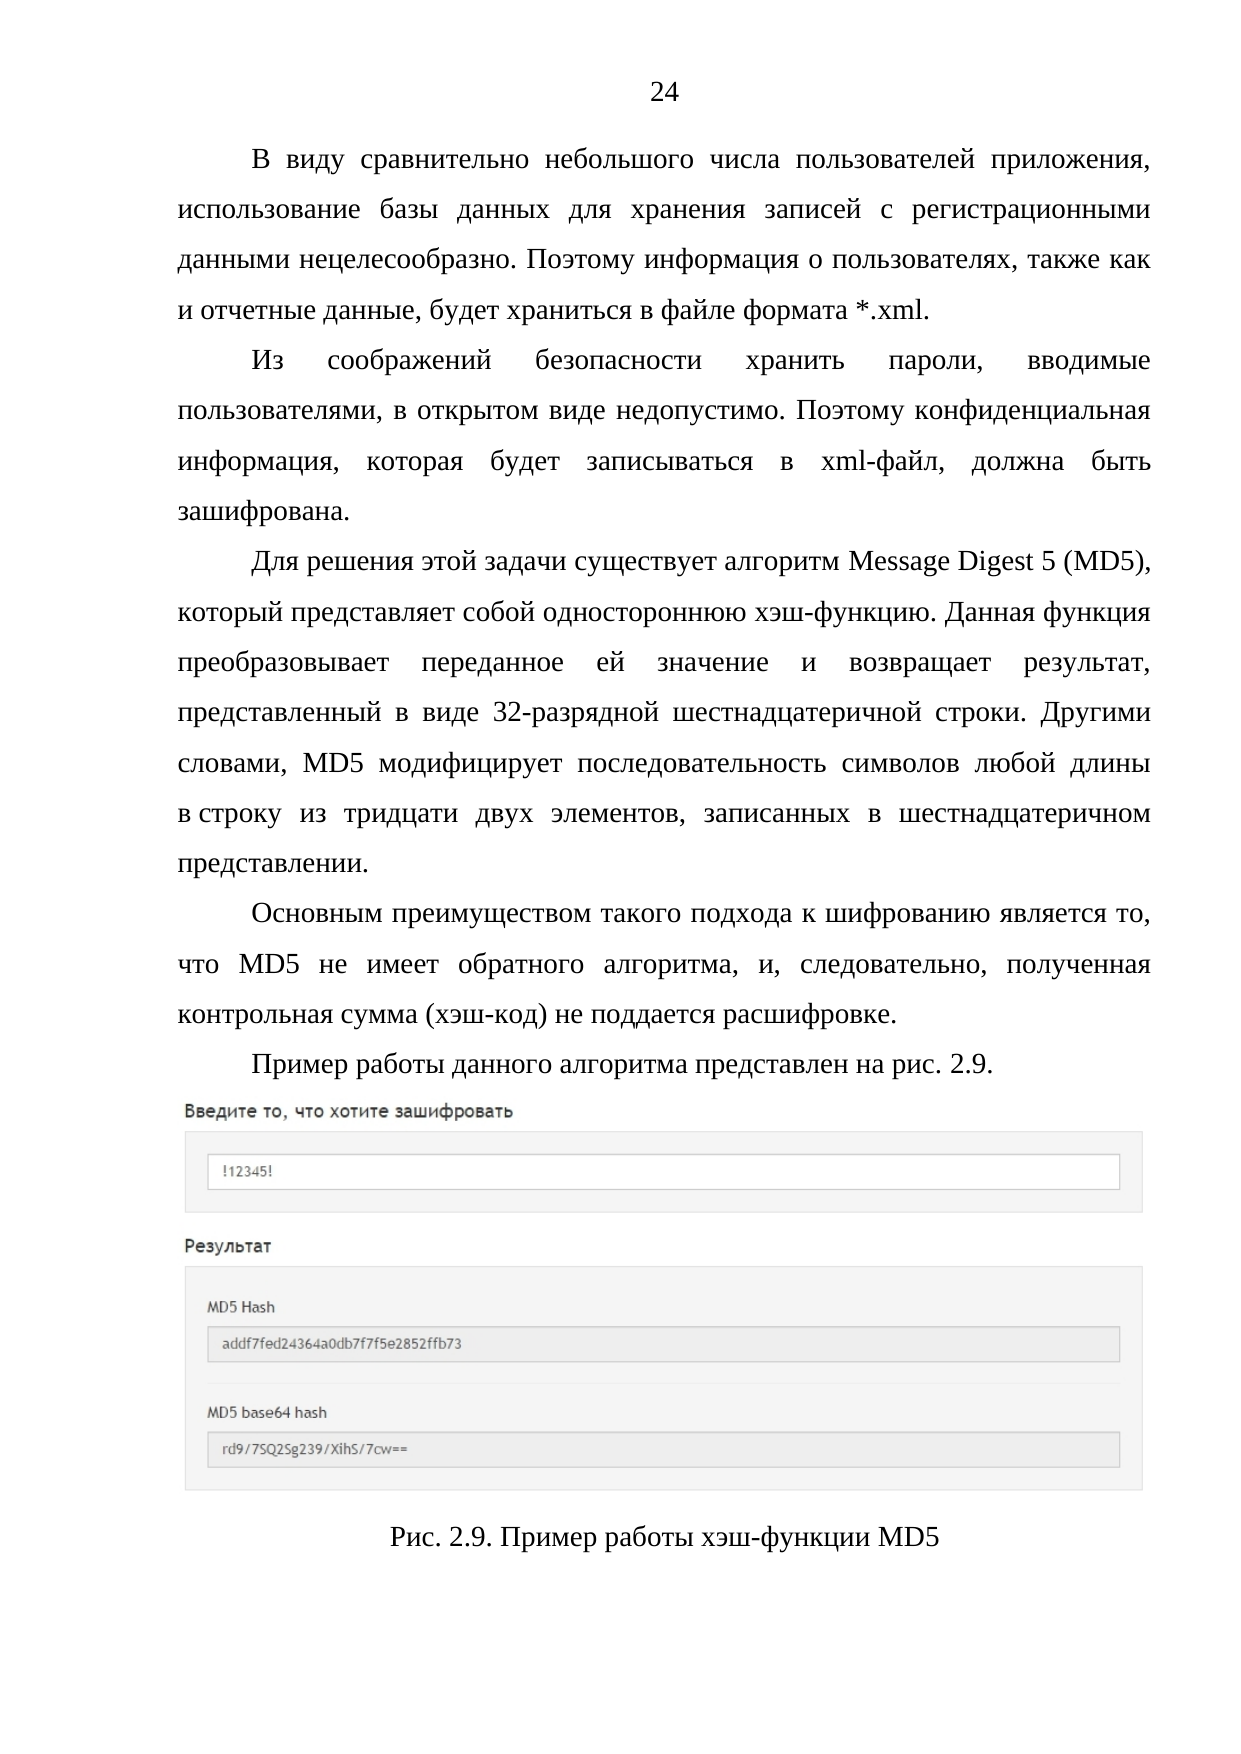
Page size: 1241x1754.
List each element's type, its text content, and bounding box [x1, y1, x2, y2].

text Основным преимуществом такого подхода к шифрованию является то, что MD5 не имеет обратного алгоритма, и, следовательно, полученная контрольная сумма (хэш-код) не поддается расшифровке. [177, 896, 1152, 1030]
text Из соображений безопасности хранить пароли, вводимые пользователями, в открытом виде недопустимо. Поэтому конфиденциальная информация, которая будет записываться в xml-файл, должна быть зашифрована. [177, 342, 1152, 527]
text Рис. 2.9. Пример работы хэш-функции MD5 [177, 1519, 1152, 1553]
picture [177, 1096, 1152, 1503]
text Для решения этой задачи существует алгоритм Message Digest 5 (MD5), который представляет собой одностороннюю хэш-функцию. Данная функция преобразовывает переданное ей значение и возвращает результат, представленный в виде 32-разрядной шестнадцатеричной строки. Другими словами, MD5 модифицирует последовательность символов любой длины в строку из тридцати двух элементов, записанных в шестнадцатеричном представлении. [177, 543, 1152, 879]
text В виду сравнительно небольшого числа пользователей приложения, использование базы данных для хранения записей с регистрационными данными нецелесообразно. Поэтому информация о пользователях, также как и отчетные данные, будет храниться в файле формата *.xml. [177, 141, 1152, 325]
text Пример работы данного алгоритма представлен на рис. 2.9. [177, 1047, 1152, 1080]
